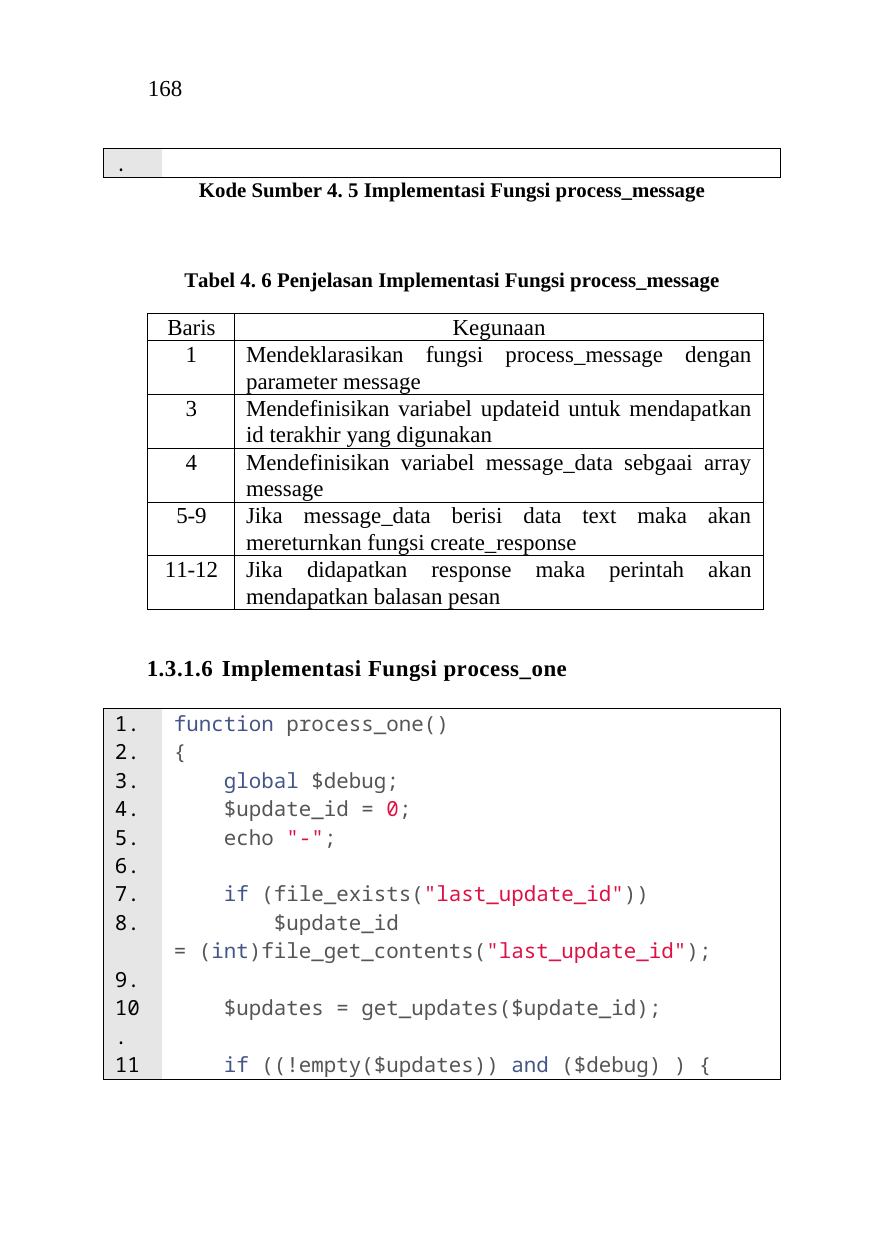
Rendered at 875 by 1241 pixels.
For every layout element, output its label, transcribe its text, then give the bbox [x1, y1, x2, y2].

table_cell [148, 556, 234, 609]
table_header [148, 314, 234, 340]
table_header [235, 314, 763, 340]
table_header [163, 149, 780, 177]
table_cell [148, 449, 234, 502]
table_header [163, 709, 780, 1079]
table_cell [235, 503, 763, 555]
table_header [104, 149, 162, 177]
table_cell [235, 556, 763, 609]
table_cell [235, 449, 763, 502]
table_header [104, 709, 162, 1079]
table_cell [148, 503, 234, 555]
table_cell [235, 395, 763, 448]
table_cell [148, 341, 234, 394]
text Tabel 4. 6 Penjelasan Implementasi Fungsi process_message [148, 268, 756, 292]
text Kode Sumber 4. 5 Implementasi Fungsi process_message [148, 178, 756, 202]
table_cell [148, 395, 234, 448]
subtitle Implementasi Fungsi process_one [147, 655, 756, 682]
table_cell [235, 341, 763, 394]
